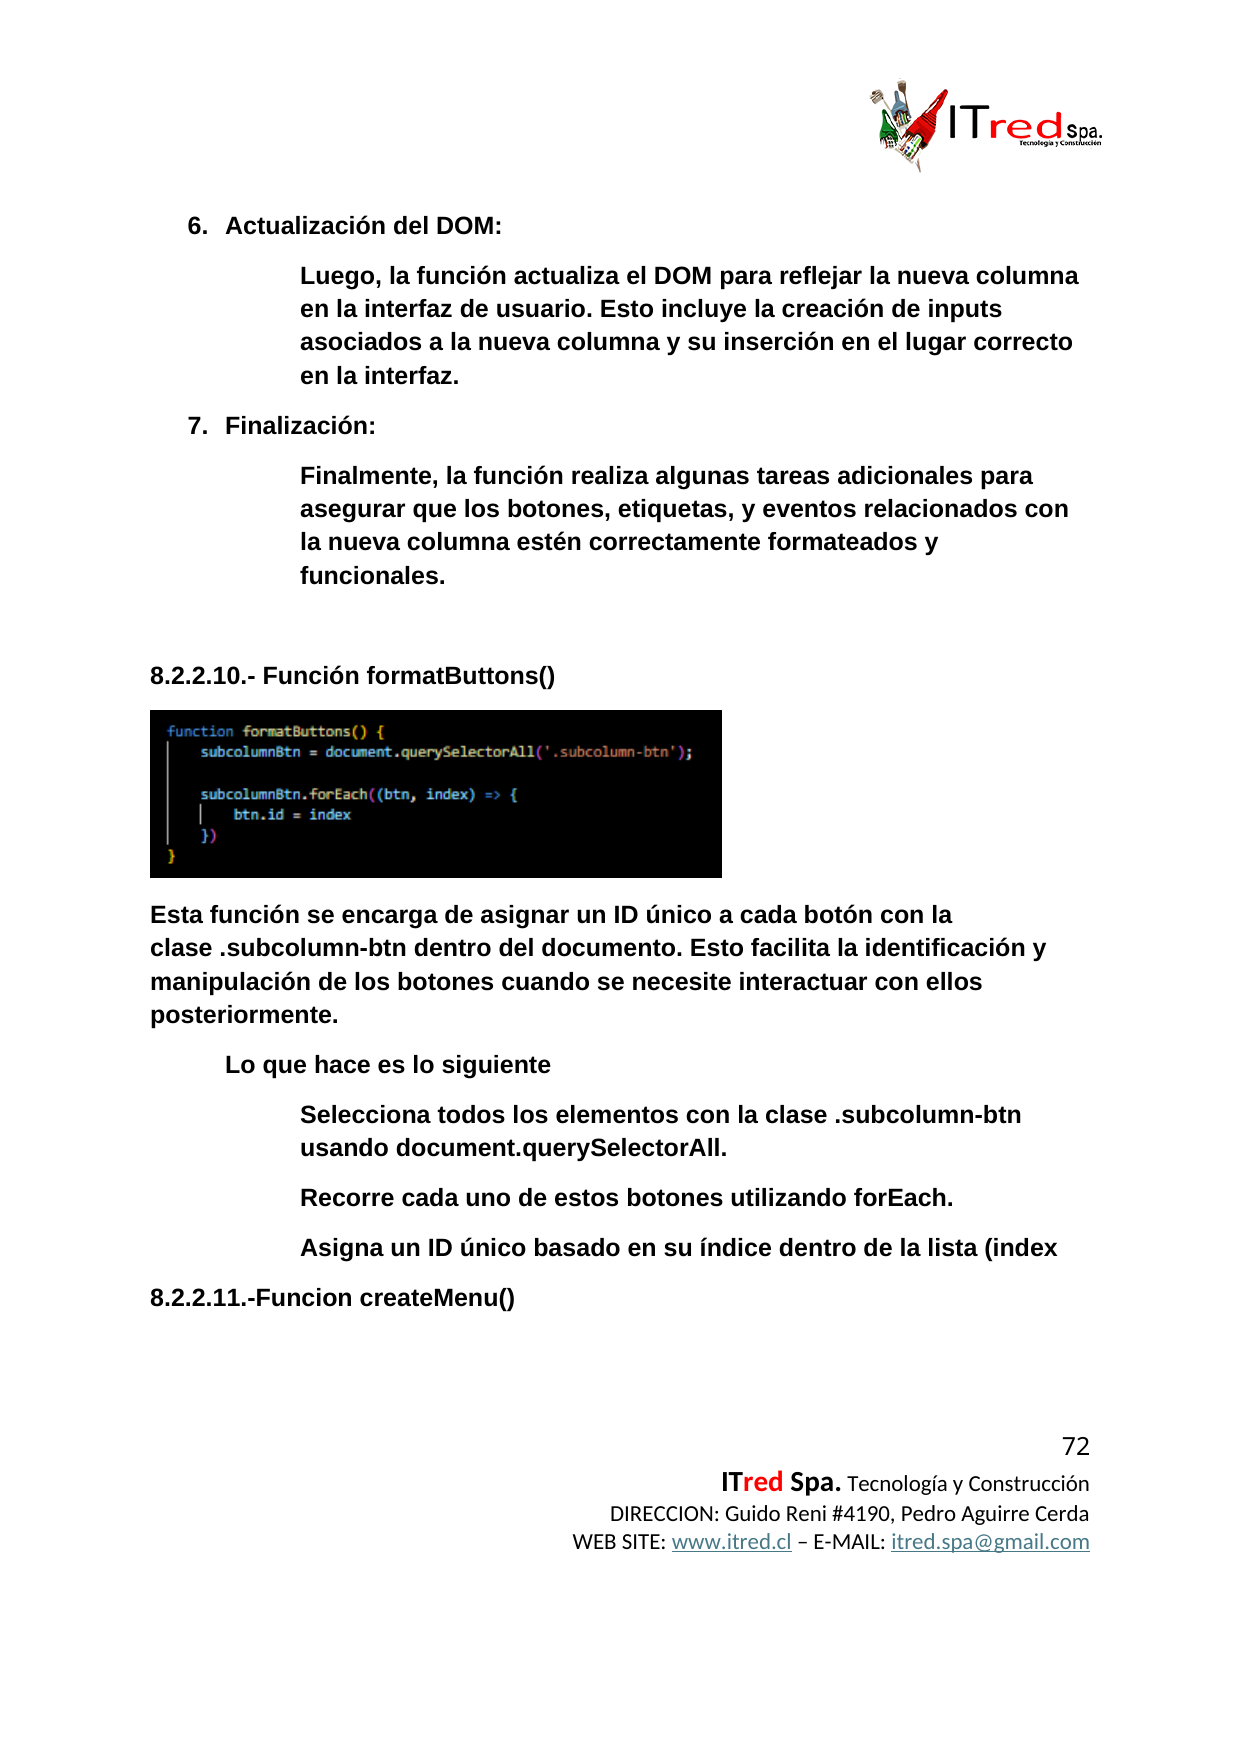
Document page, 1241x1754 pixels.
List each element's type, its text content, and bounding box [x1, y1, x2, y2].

text Finalmente, la función realiza algunas tareas adicionales para asegurar que los botones, etiquetas, y eventos relacionados con la nueva columna estén correctamente formateados y funcionales. [300, 461, 1090, 589]
list Finalización: [187, 411, 1090, 439]
text Selecciona todos los elementos con la clase .subcolumn-btn usando document.querySelectorAll. [300, 1100, 1090, 1162]
text 8.2.2.10.- Función formatButtons() [150, 661, 1090, 689]
text Esta función se encarga de asignar un ID único a cada botón con la clase .subcolumn-btn dentro del documento. Esto facilita la identificación y manipulación de los botones cuando se necesite interactuar con ellos posteriormente. [150, 900, 1090, 1029]
list Actualización del DOM: [187, 211, 1090, 239]
text Lo que hace es lo siguiente [225, 1050, 1090, 1079]
text Luego, la función actualiza el DOM para reflejar la nueva columna en la interfaz de usuario. Esto incluye la creación de inputs asociados a la nueva columna y su inserción en el lugar correcto en la interfaz. [300, 261, 1090, 389]
text Asigna un ID único basado en su índice dentro de la lista (index [300, 1233, 1090, 1262]
picture [150, 710, 722, 878]
text Recorre cada uno de estos botones utilizando forEach. [300, 1183, 1090, 1212]
picture [868, 77, 1102, 174]
text 8.2.2.11.-Funcion createMenu() [150, 1283, 1090, 1312]
